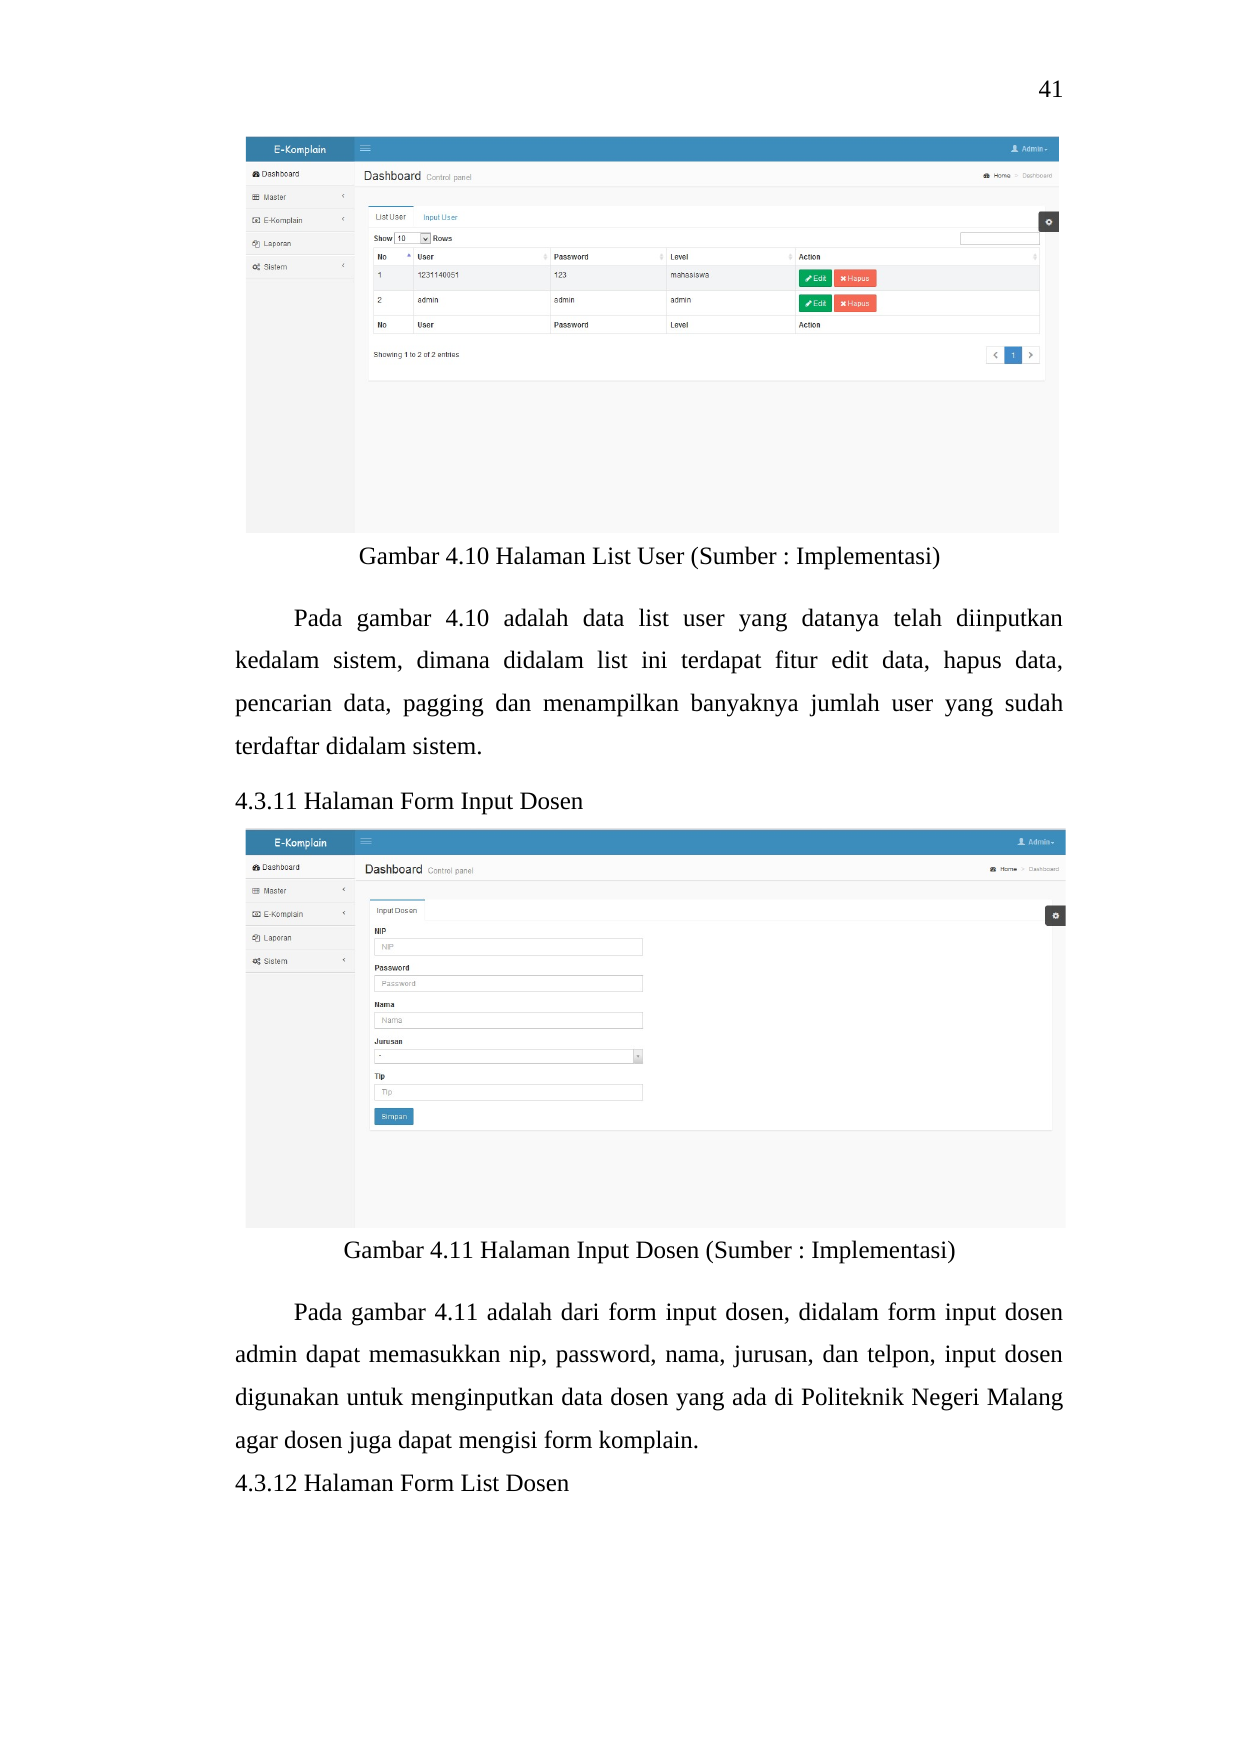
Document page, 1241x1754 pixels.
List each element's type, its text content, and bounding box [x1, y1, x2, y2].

text Pada gambar 4.10 adalah data list user yang datanya telah diinputkan kedalam sistem, dimana didalam list ini terdapat fitur edit data, hapus data, pencarian data, pagging dan menampilkan banyaknya jumlah user yang sudah terdaftar didalam sistem. [235, 603, 1064, 760]
text Pada gambar 4.11 adalah dari form input dosen, didalam form input dosen admin dapat memasukkan nip, password, nama, jurusan, dan telpon, input dosen digunakan untuk menginputkan data dosen yang ada di Politeknik Negeri Malang agar dosen juga dapat mengisi form komplain. [235, 1297, 1064, 1454]
text Gambar 4.10 Halaman List User (Sumber : Implementasi) [256, 541, 1043, 570]
text 4.3.12 Halaman Form List Dosen [235, 1468, 1064, 1497]
picture [245, 828, 1066, 1228]
picture [245, 136, 1059, 533]
text Gambar 4.11 Halaman Input Dosen (Sumber : Implementasi) [256, 1235, 1043, 1264]
text 4.3.11 Halaman Form Input Dosen [235, 786, 1064, 815]
